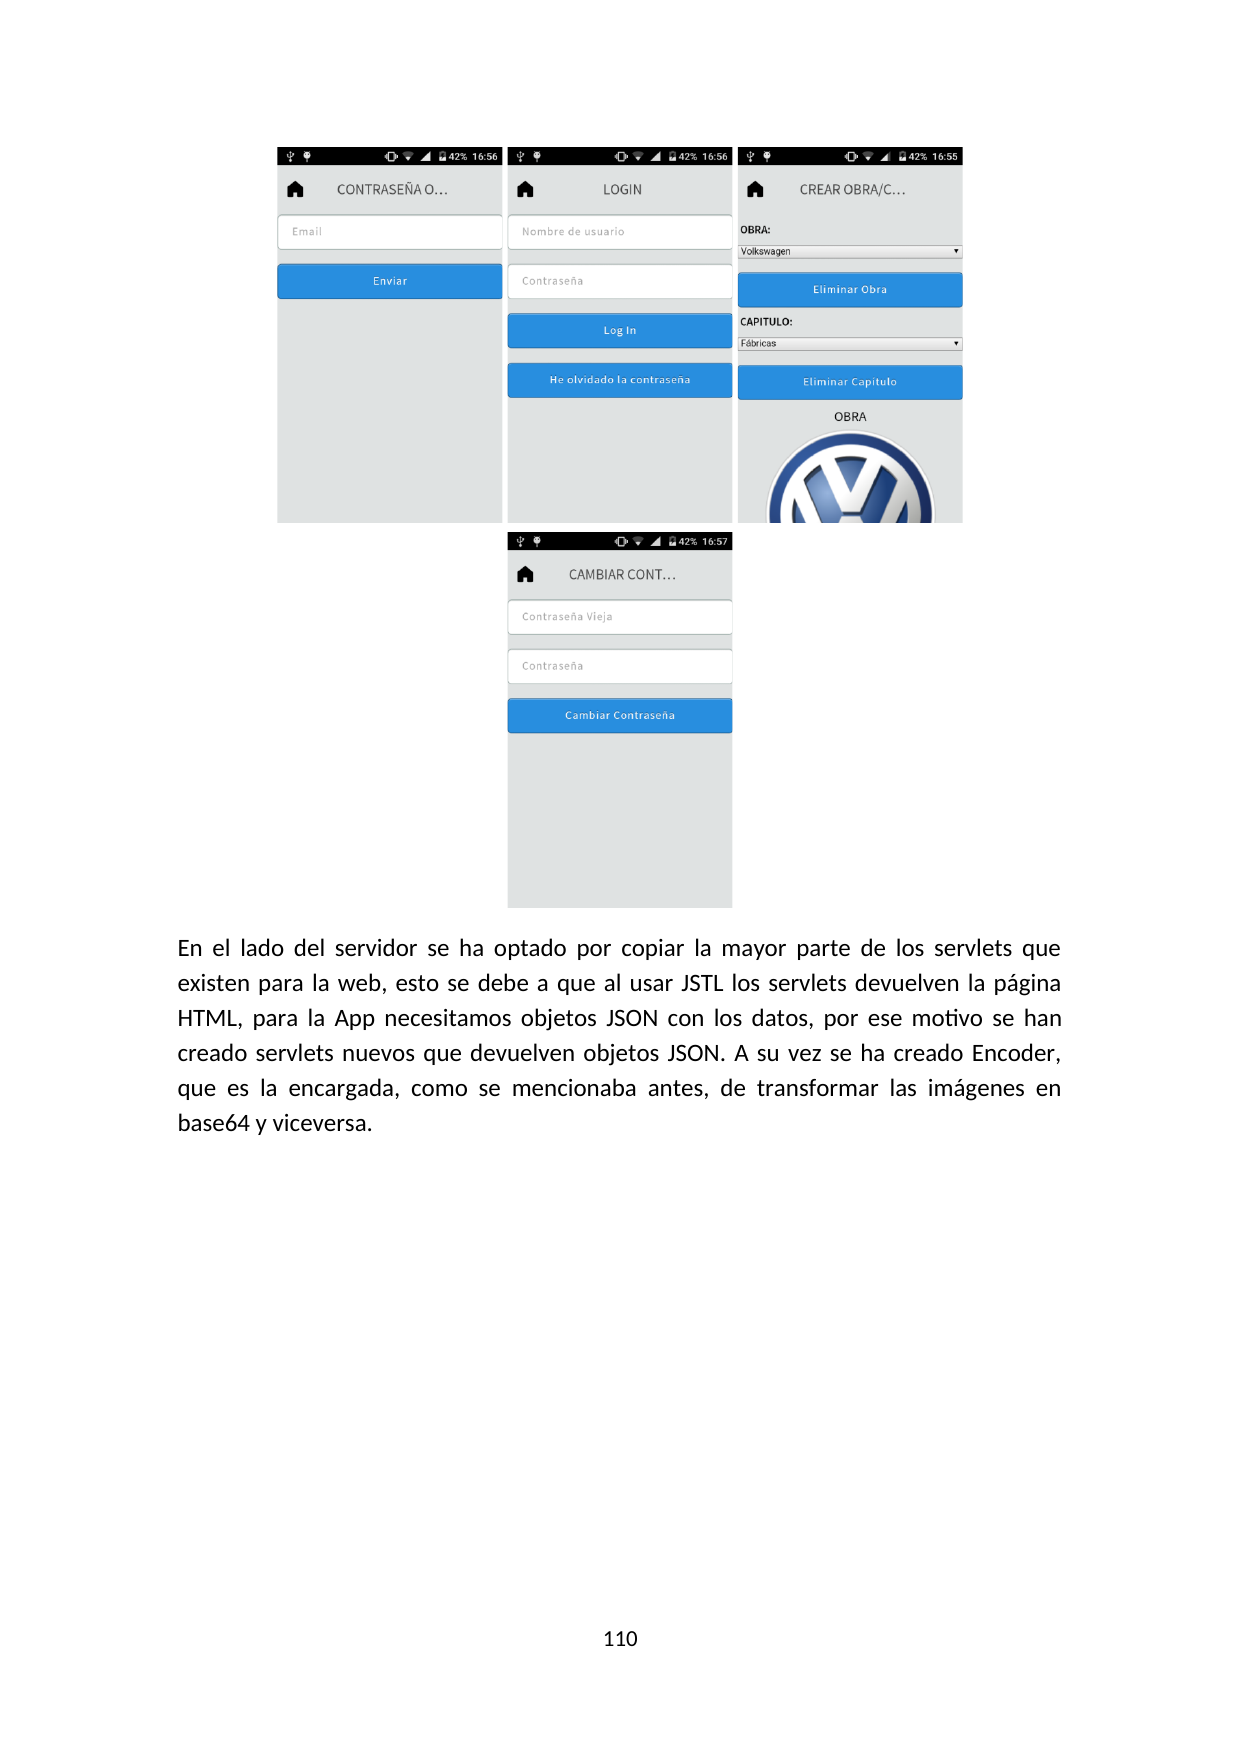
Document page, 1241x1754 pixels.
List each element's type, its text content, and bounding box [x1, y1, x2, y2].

picture [507, 147, 733, 523]
picture [277, 147, 503, 523]
text En el lado del servidor se ha optado por copiar la mayor parte de los servlets que existen para la web, esto se debe a que al usar JSTL los servlets devuelven la página HTML, para la App necesitamos objetos JSON con los datos, por ese motivo se han creado servlets nuevos que devuelven objetos JSON. A su vez se ha creado Encoder, que es la encargada, como se mencionaba antes, de transformar las imágenes en base64 y viceversa. [177, 933, 1063, 1138]
picture [737, 147, 963, 523]
picture [507, 532, 733, 908]
